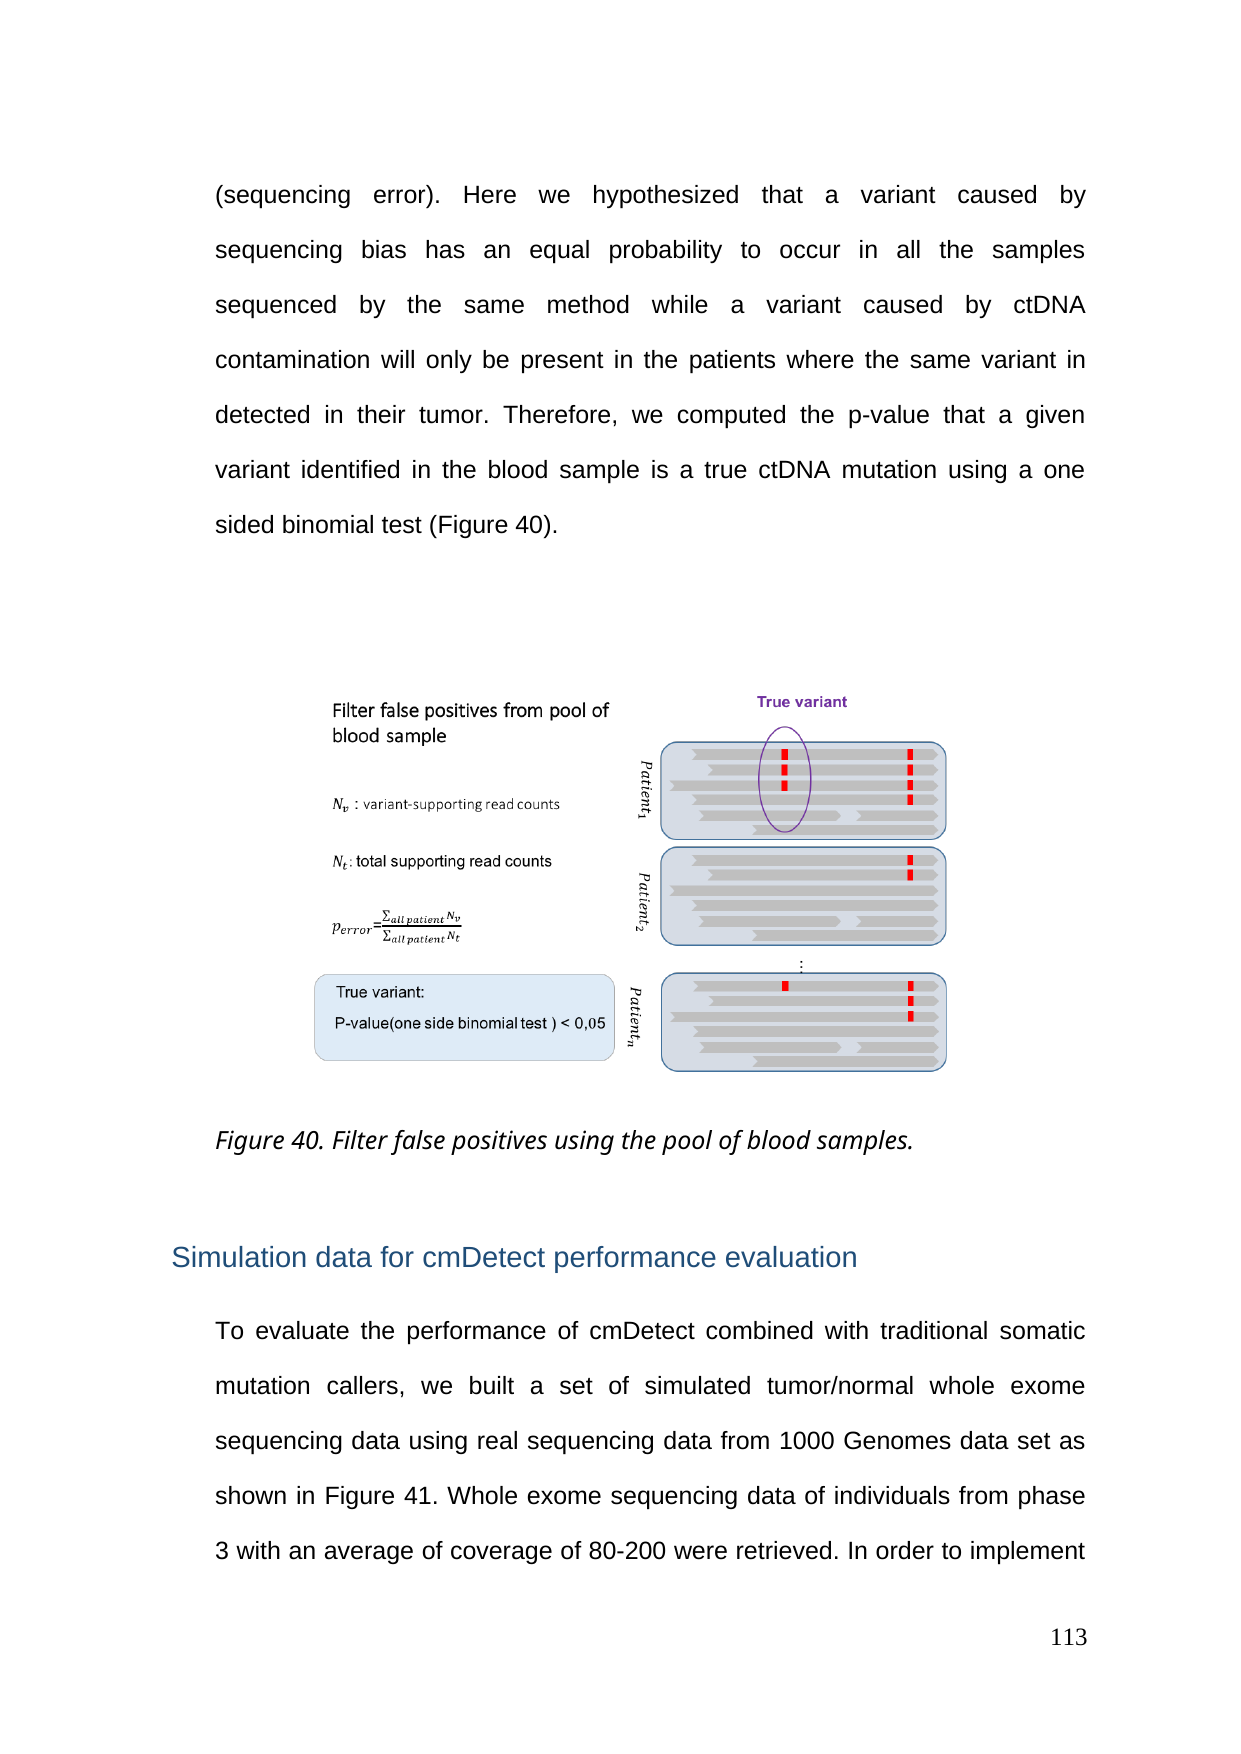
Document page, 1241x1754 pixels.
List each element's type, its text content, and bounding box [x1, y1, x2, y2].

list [215, 1308, 1087, 1572]
subtitle Simulation data for cmDetect performance evaluation [171, 1235, 1087, 1279]
picture [314, 686, 947, 1081]
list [215, 172, 1087, 546]
